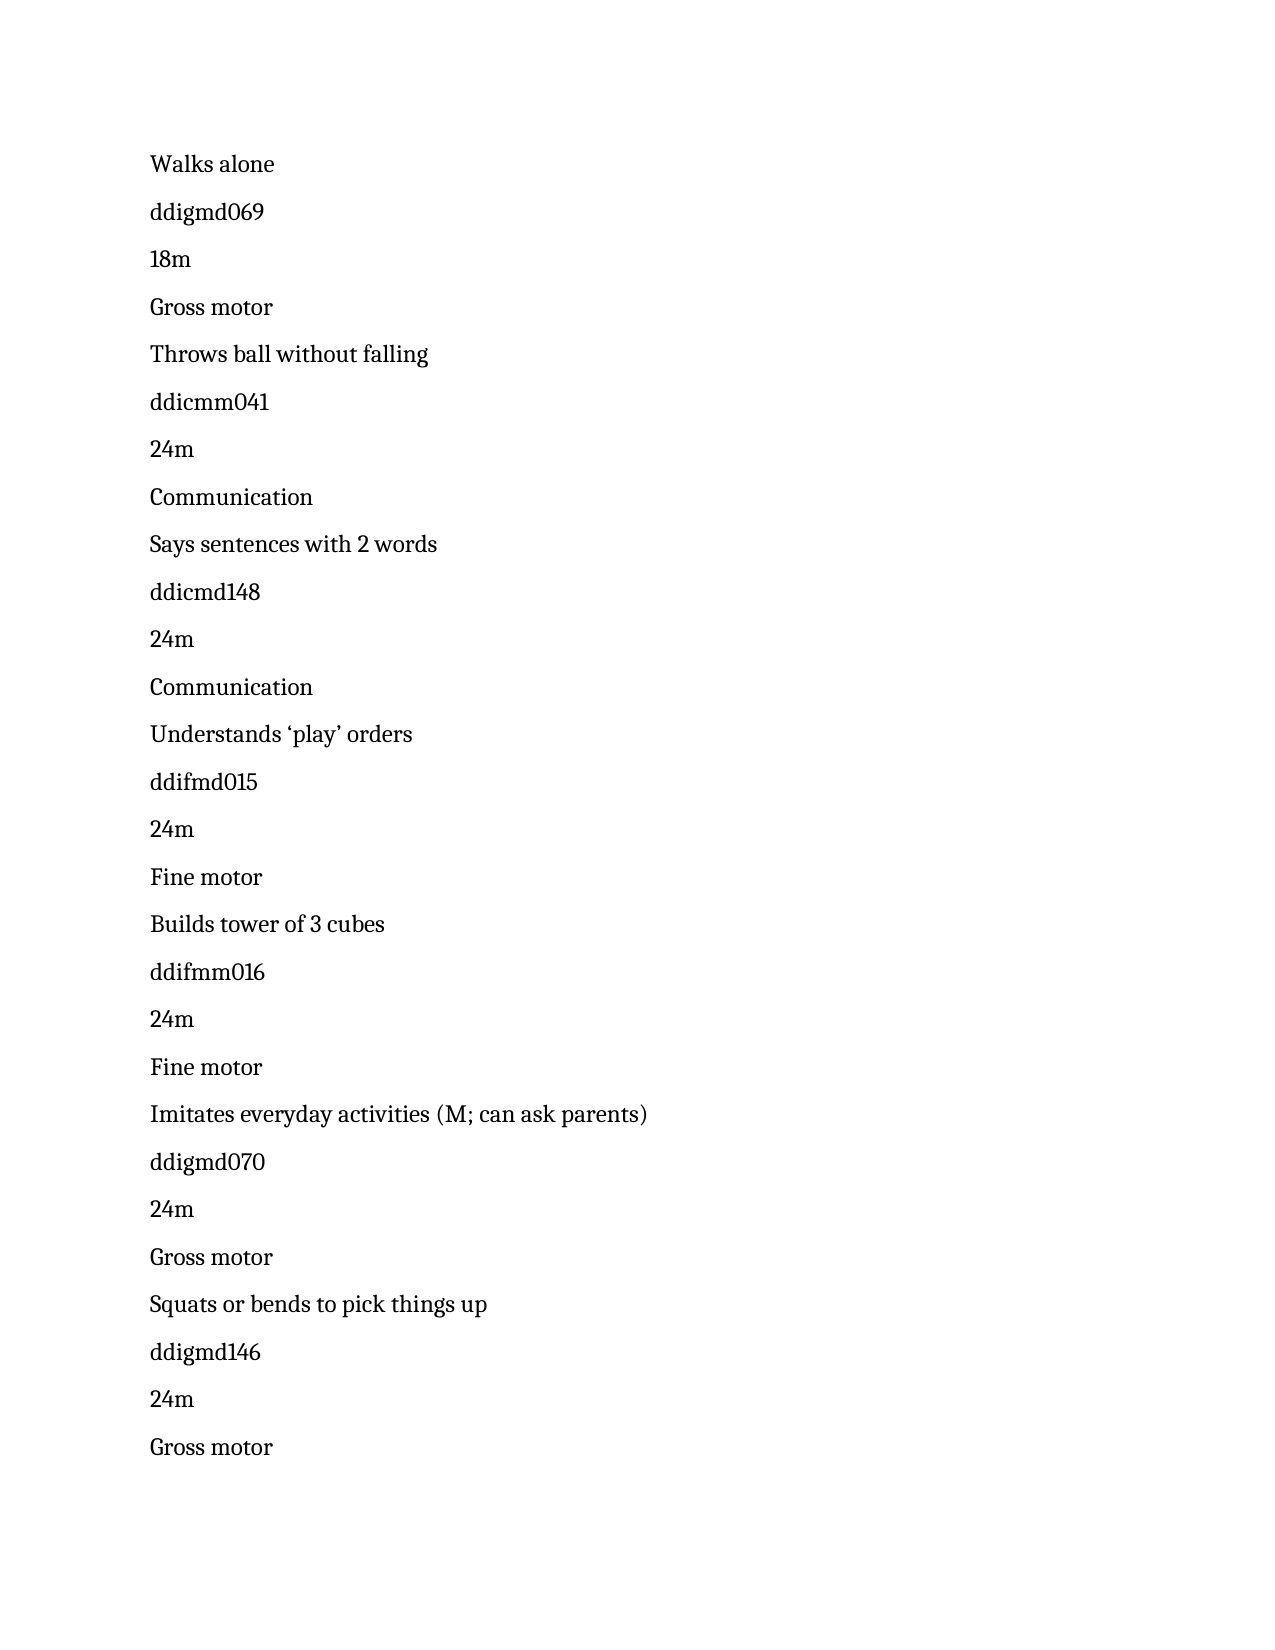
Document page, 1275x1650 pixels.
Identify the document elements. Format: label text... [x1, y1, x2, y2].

text ddicmm041 [150, 387, 1125, 416]
text ddifmd015 [150, 767, 1125, 796]
text Fine motor [150, 862, 1125, 891]
text Gross motor [150, 1432, 1125, 1461]
text Throws ball without falling [150, 340, 1125, 369]
text Says sentences with 2 words [150, 530, 1125, 559]
text 24m [150, 435, 1125, 464]
text Gross motor [150, 1242, 1125, 1271]
text ddifmm016 [150, 957, 1125, 986]
text Communication [150, 672, 1125, 701]
text Builds tower of 3 cubes [150, 910, 1125, 939]
text ddicmd148 [150, 577, 1125, 606]
text Imitates everyday activities (M; can ask parents) [150, 1100, 1125, 1129]
text 24m [150, 1385, 1125, 1414]
text Walks alone [150, 150, 1125, 179]
text ddigmd146 [150, 1337, 1125, 1366]
text Understands ‘play’ orders [150, 720, 1125, 749]
text Communication [150, 482, 1125, 511]
text ddigmd070 [150, 1147, 1125, 1176]
text 24m [150, 815, 1125, 844]
text Fine motor [150, 1052, 1125, 1081]
text 18m [150, 245, 1125, 274]
text 24m [150, 1005, 1125, 1034]
text ddigmd069 [150, 197, 1125, 226]
text Squats or bends to pick things up [150, 1290, 1125, 1319]
text Gross motor [150, 292, 1125, 321]
text 24m [150, 625, 1125, 654]
text 24m [150, 1195, 1125, 1224]
